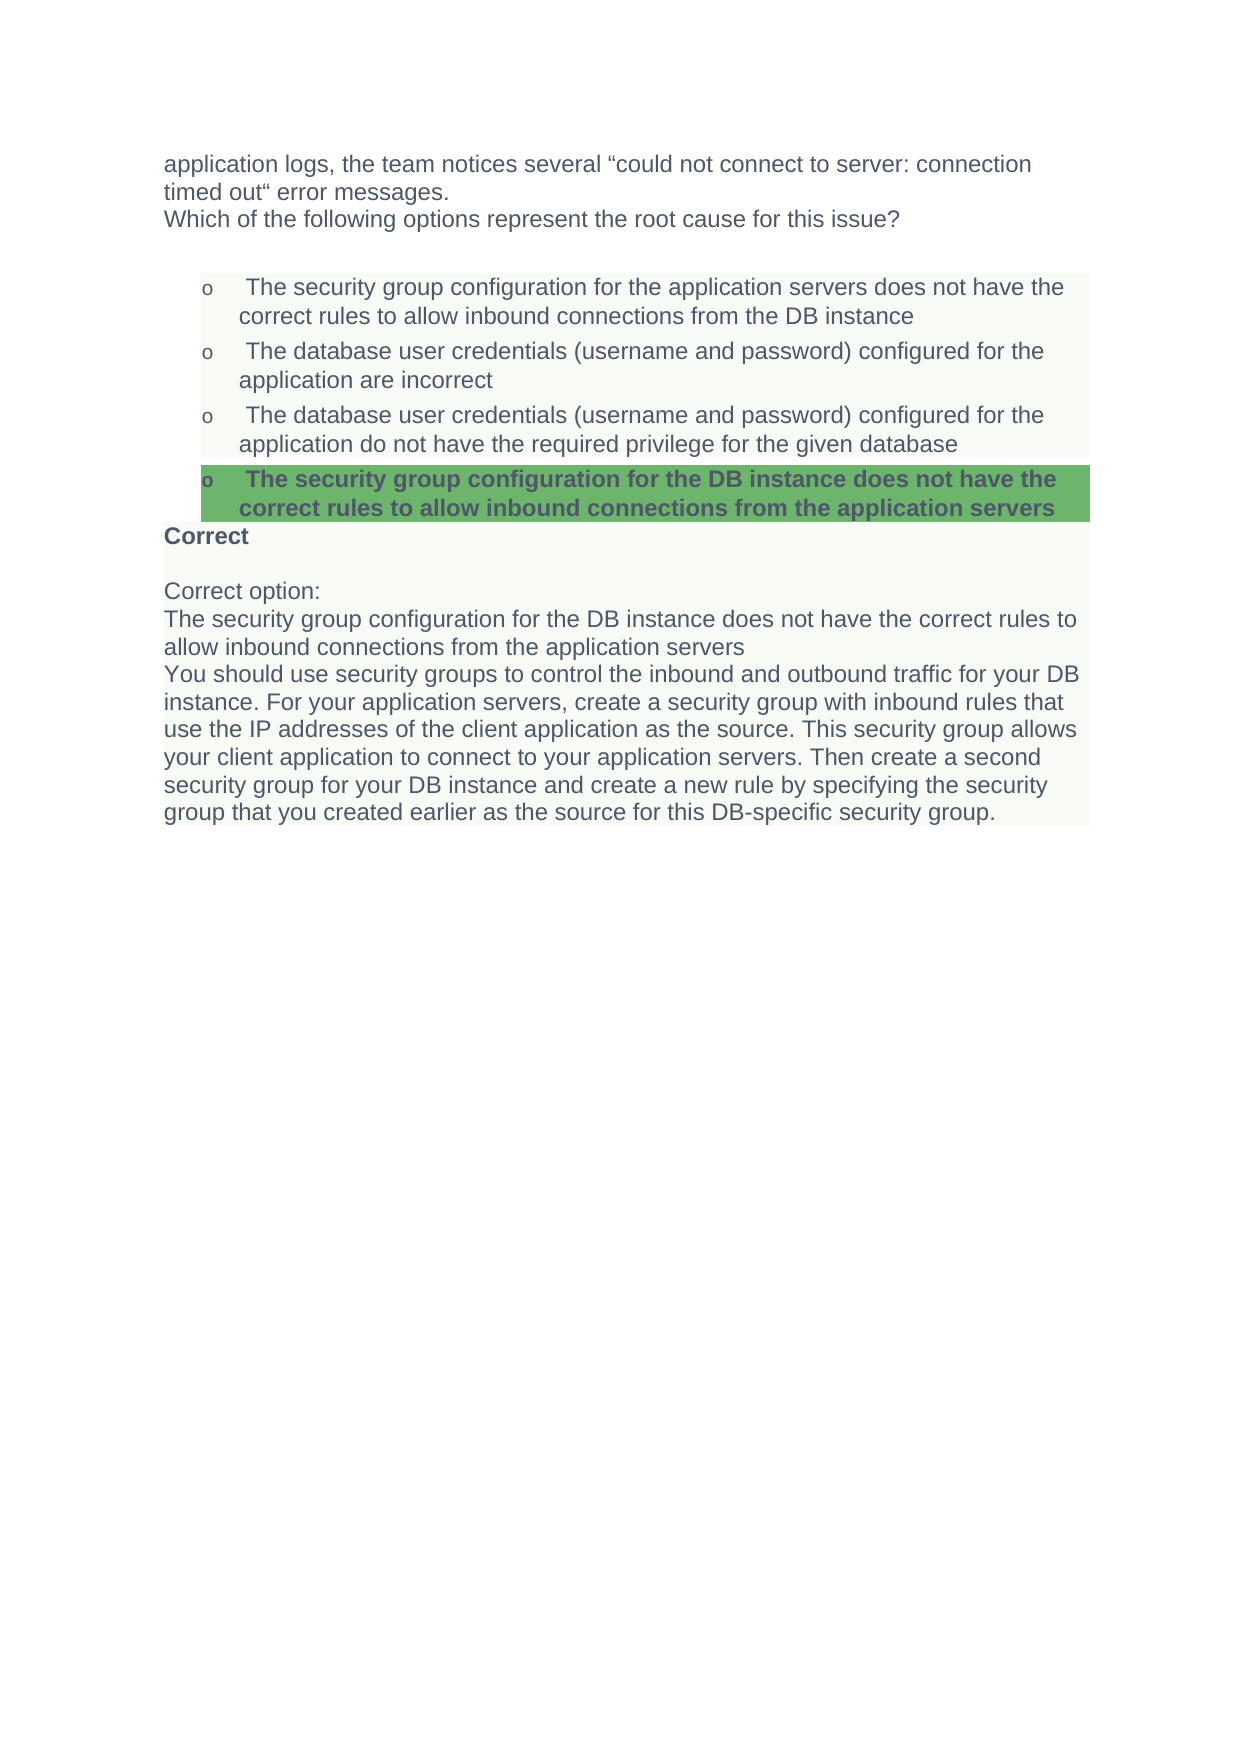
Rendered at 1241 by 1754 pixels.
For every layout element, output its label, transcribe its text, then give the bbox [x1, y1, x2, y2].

text Correct [164, 522, 1090, 577]
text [164, 150, 1090, 233]
list The security group configuration for the DB instance does not have the correct rules to allow inbound connections from the application servers [201, 465, 1090, 522]
list The security group configuration for the application servers does not have the correct rules to allow inbound connections from the DB instance [201, 273, 1090, 329]
text Correct option: The security group configuration for the DB instance does not have the correct rules to allow inbound connections from the application servers You should use security groups to control the inbound and outbound traffic for your DB instance. For your application servers, create a security group with inbound rules that use the IP addresses of the client application as the source. This security group allows your client application to connect to your application servers. Then create a second security group for your DB instance and create a new rule by specifying the security group that you created earlier as the source for this DB-specific security group. [164, 577, 1090, 826]
list The database user credentials (username and password) configured for the application do not have the required privilege for the given database [201, 401, 1090, 457]
list The database user credentials (username and password) configured for the application are incorrect [201, 337, 1090, 393]
